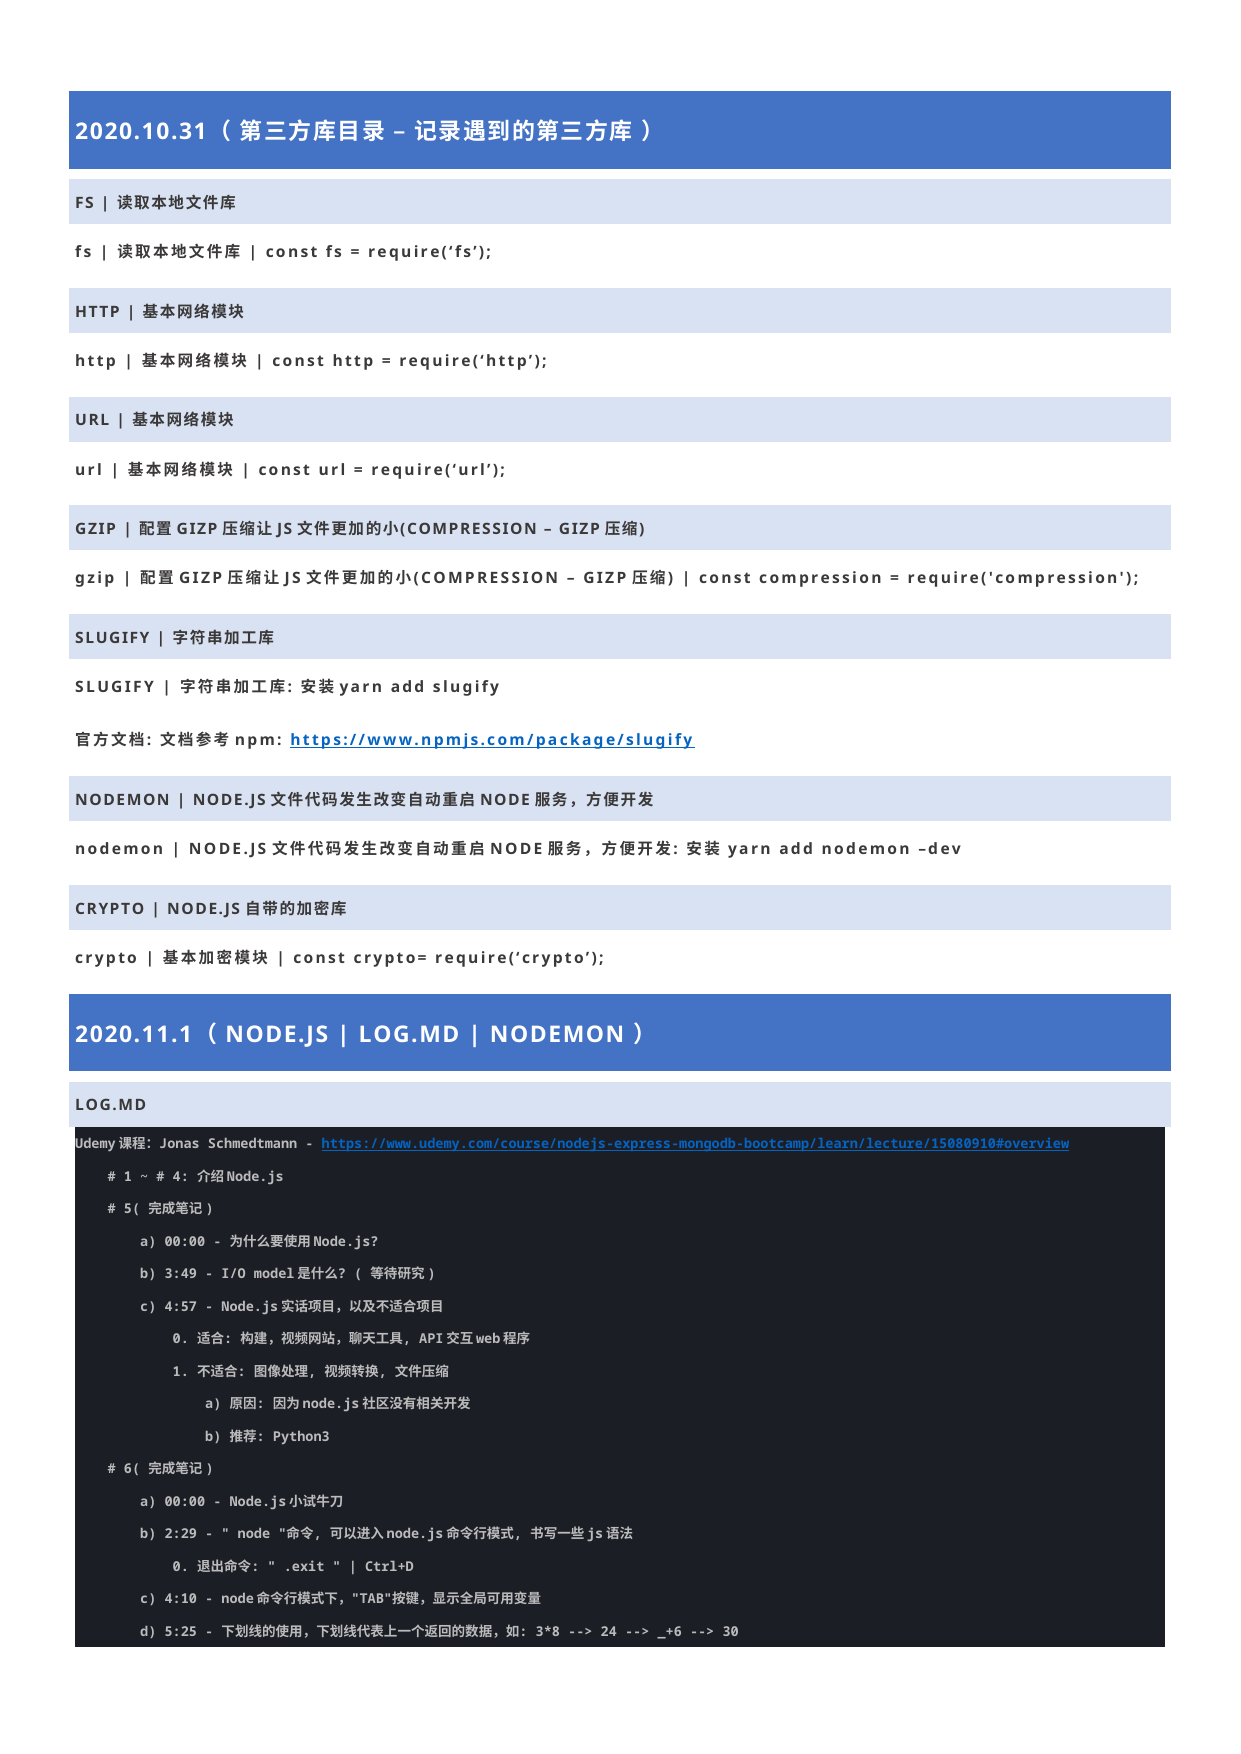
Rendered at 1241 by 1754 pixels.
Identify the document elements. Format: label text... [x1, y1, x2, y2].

text url | 基本网络模块 | const url = require(‘url’); [75, 452, 1165, 484]
text nodemon | NODE.JS文件代码发生改变自动重启NODE服务，方便开发: 安装 yarn add nodemon –dev [75, 832, 1165, 864]
subtitle gzip | 配置GIZP压缩让JS文件更加的小(COMPRESSION – GIZP压缩) [75, 512, 1165, 544]
text 0. 退出命令: " .exit " | Ctrl+D [75, 1549, 1165, 1582]
text a) 原因: 因为node.js社区没有相关开发 [75, 1387, 1165, 1419]
text a) 00:00 - 为什么要使用Node.js? [75, 1224, 1165, 1257]
text b) 推荐: Python3 [75, 1419, 1165, 1452]
text d) 5:25 - 下划线的使用，下划线代表上一个返回的数据，如: 3*8 --> 24 --> _+6 --> 30 [75, 1614, 1165, 1647]
subtitle 2020.10.31（ 第三方库目录 – 记录遇到的第三方库 ） [75, 98, 1165, 162]
text a) 00:00 - Node.js小试牛刀 [75, 1484, 1165, 1517]
subtitle fs | 读取本地文件库 [75, 185, 1165, 218]
text 0. 适合: 构建，视频网站，聊天工具, API交互web程序 [75, 1322, 1165, 1354]
text 官方文档: 文档参考npm: https://www.npmjs.com/package/slugify [75, 723, 1165, 755]
text gzip | 配置GIZP压缩让JS文件更加的小(COMPRESSION – GIZP压缩) | const compression = require('compression'); [75, 561, 1165, 593]
text http | 基本网络模块 | const http = require(‘http’); [75, 343, 1165, 376]
text # 6( 完成笔记 ) [75, 1452, 1165, 1484]
text SLUGIFY | 字符串加工库: 安装yarn add slugify [75, 669, 1165, 702]
text Udemy课程：Jonas Schmedtmann - https://www.udemy.com/course/nodejs-express-mongodb-bootcamp/learn/lecture/15080910#overview [75, 1127, 1165, 1159]
text fs | 读取本地文件库 | const fs = require(‘fs’); [75, 234, 1165, 267]
text c) 4:10 - node命令行模式下，"TAB"按键，显示全局可用变量 [75, 1582, 1165, 1614]
text 1. 不适合: 图像处理, 视频转换, 文件压缩 [75, 1354, 1165, 1387]
text # 1 ~ # 4: 介绍Node.js [75, 1159, 1165, 1192]
subtitle nodemon | node.js文件代码发生改变自动重启node服务，方便开发 [75, 783, 1165, 815]
subtitle crypto | node.js自带的加密库 [75, 891, 1165, 924]
text b) 2:29 - " node "命令, 可以进入node.js命令行模式, 书写一些js语法 [75, 1517, 1165, 1549]
text c) 4:57 - Node.js实话项目，以及不适合项目 [75, 1289, 1165, 1322]
text b) 3:49 - I/O model是什么? ( 等待研究 ) [75, 1257, 1165, 1289]
subtitle url | 基本网络模块 [75, 403, 1165, 435]
subtitle http | 基本网络模块 [75, 294, 1165, 327]
subtitle slugify | 字符串加工库 [75, 620, 1165, 653]
text crypto | 基本加密模块 | const crypto= require(‘crypto’); [75, 940, 1165, 973]
text # 5( 完成笔记 ) [75, 1192, 1165, 1224]
subtitle Log.md [75, 1088, 1165, 1120]
subtitle 2020.11.1（ node.js | log.md | nodemon ） [75, 1000, 1165, 1065]
